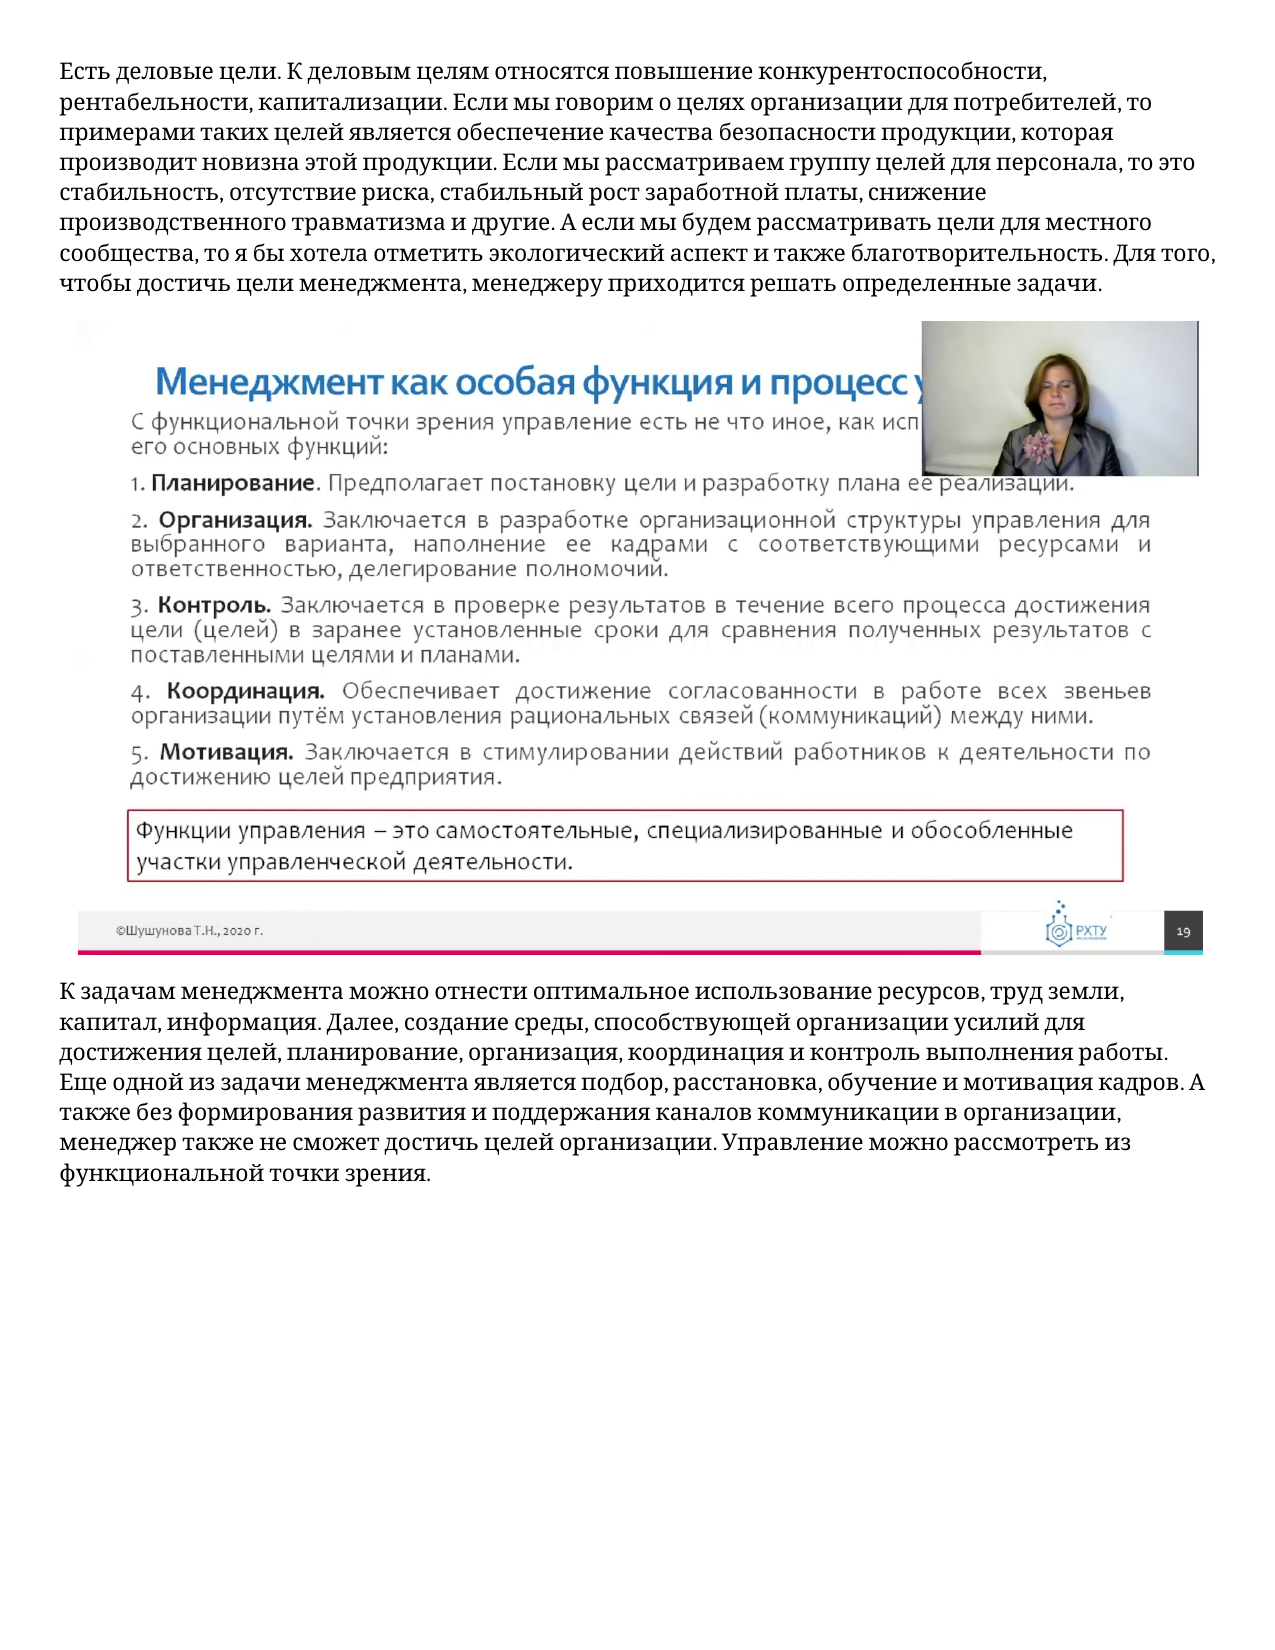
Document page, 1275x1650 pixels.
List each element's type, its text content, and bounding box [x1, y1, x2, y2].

picture [77, 321, 1203, 955]
text К задачам менеджмента можно отнести оптимальное использование ресурсов, труд земли, капитал, информация. Далее, создание среды, способствующей организации усилий для достижения целей, планирование, организация, координация и контроль выполнения работы. Еще одной из задачи менеджмента является подбор, расстановка, обучение и мотивация кадров. А также без формирования развития и поддержания каналов коммуникации в организации, менеджер также не сможет достичь целей организации. Управление можно рассмотреть из функциональной точки зрения. [59, 979, 1216, 1187]
text Есть деловые цели. К деловым целям относятся повышение конкурентоспособности, рентабельности, капитализации. Если мы говорим о целях организации для потребителей, то примерами таких целей является обеспечение качества безопасности продукции, которая производит новизна этой продукции. Если мы рассматриваем группу целей для персонала, то это стабильность, отсутствие риска, стабильный рост заработной платы, снижение производственного травматизма и другие. А если мы будем рассматривать цели для местного сообщества, то я бы хотела отметить экологический аспект и также благотворительность. Для того, чтобы достичь цели менеджмента, менеджеру приходится решать определенные задачи. [59, 59, 1216, 297]
